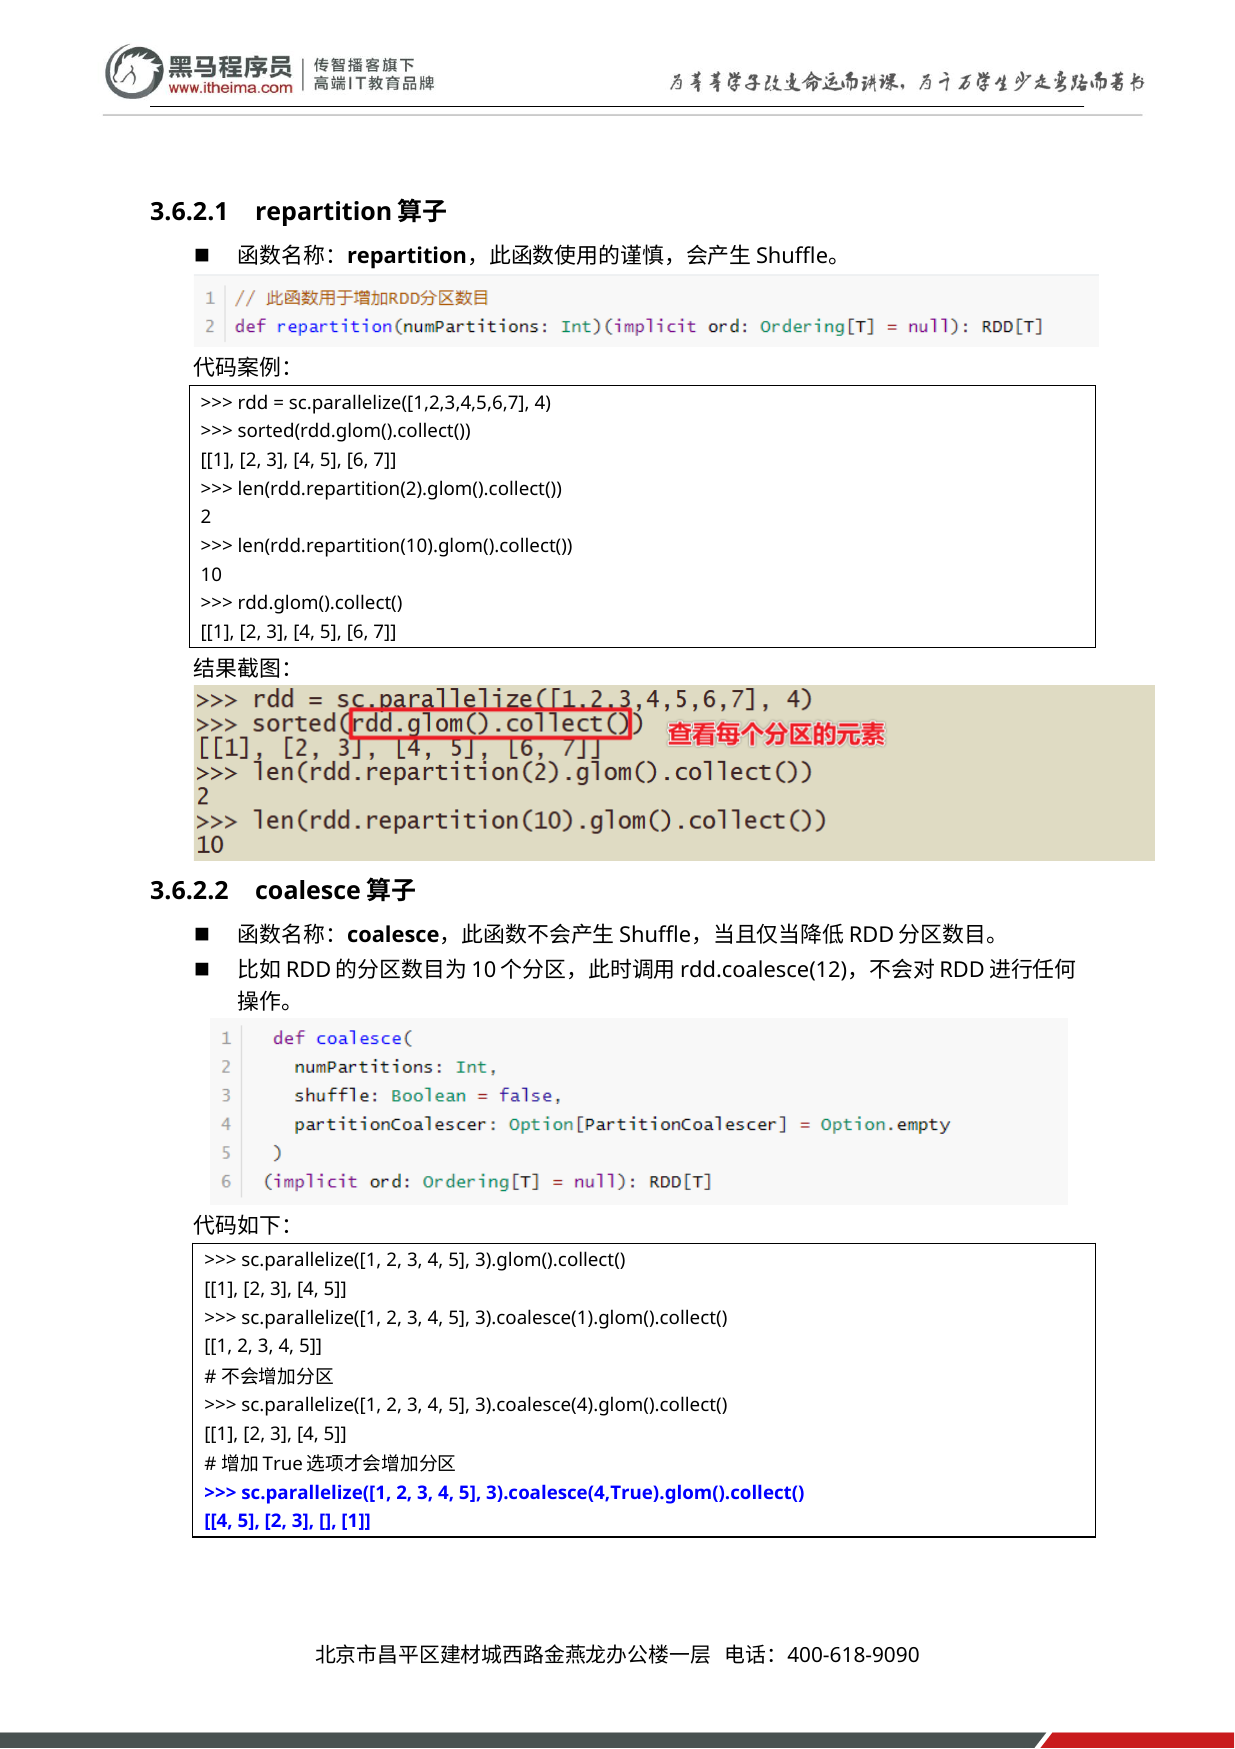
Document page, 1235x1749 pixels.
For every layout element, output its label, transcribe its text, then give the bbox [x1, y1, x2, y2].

picture [193, 273, 1099, 347]
picture [193, 685, 1155, 861]
picture [0, 1673, 1235, 1748]
text 结果截图： [194, 651, 1084, 683]
text 代码如下： [194, 1208, 1084, 1239]
subtitle coalesce算子 [150, 871, 1084, 907]
subtitle repartition算子 [150, 191, 1084, 228]
picture [210, 1018, 1068, 1205]
picture [0, 0, 1235, 123]
list 函数名称：coalesce，此函数不会产生Shuffle，当且仅当降低RDD分区数目。 [194, 917, 1084, 949]
table_header >>> sc.parallelize([1, 2, 3, 4, 5], 3).glom().collect() [[1], [2, 3], [4, 5]] >>> sc.parallelize([1, 2, 3, 4, 5], 3).coalesce(1).glom().collect() [[1, 2, 3, 4, 5]] # 不会增加分区 >>> sc.parallelize([1, 2, 3, 4, 5], 3).coalesce(4).glom().collect() [[1], [2, 3], [4, 5]] # 增加True选项才会增加分区 >>> sc.parallelize([1, 2, 3, 4, 5], 3).coalesce(4,True).glom().collect() [[4, 5], [2, 3], [], [1]] [193, 1244, 1095, 1536]
list 函数名称：repartition，此函数使用的谨慎，会产生Shuffle。 [194, 238, 1084, 270]
table_header >>> rdd = sc.parallelize([1,2,3,4,5,6,7], 4) >>> sorted(rdd.glom().collect()) [[1], [2, 3], [4, 5], [6, 7]] >>> len(rdd.repartition(2).glom().collect()) 2 >>> len(rdd.repartition(10).glom().collect()) 10 >>> rdd.glom().collect() [[1], [2, 3], [4, 5], [6, 7]] [190, 386, 1095, 647]
list 比如RDD的分区数目为10个分区，此时调用rdd.coalesce(12)，不会对RDD进行任何操作。 [194, 952, 1084, 1016]
text 代码案例： [194, 350, 1084, 382]
